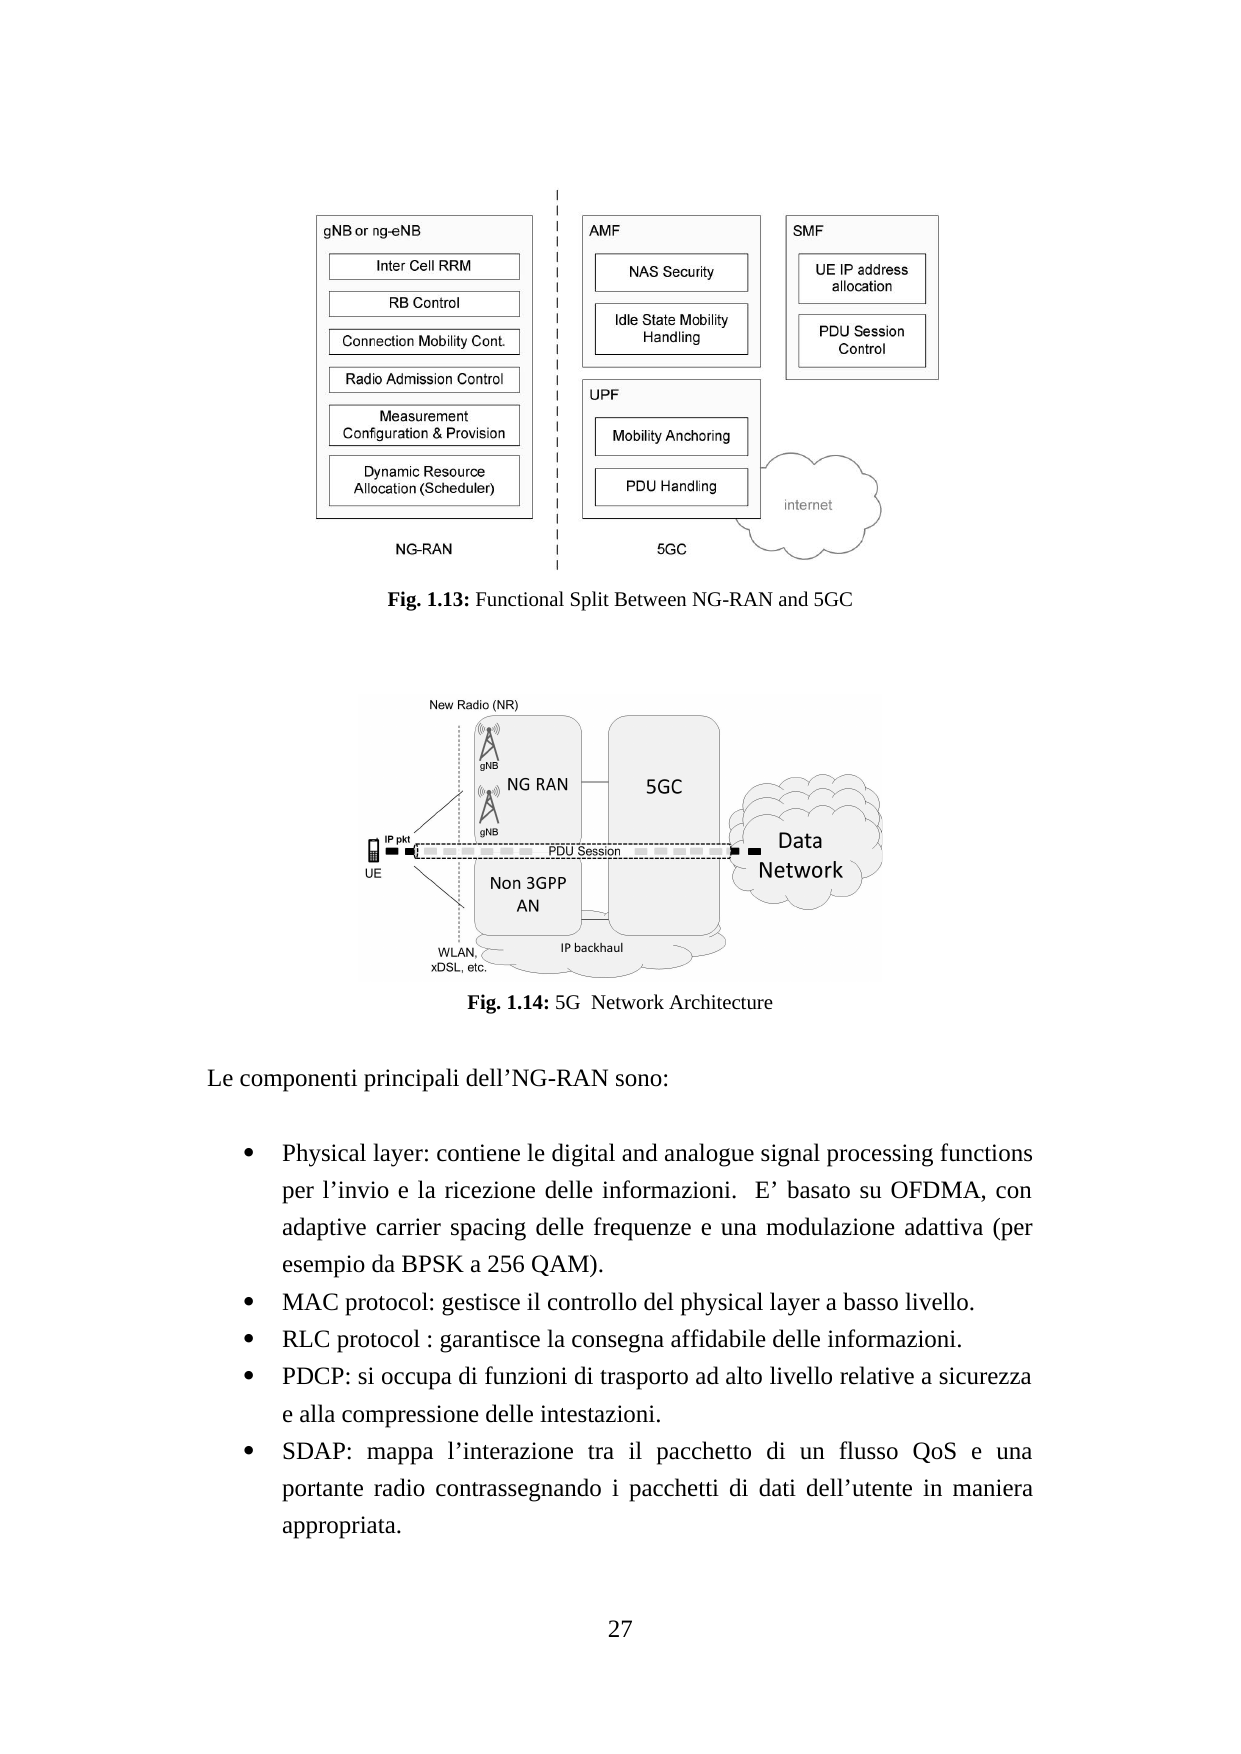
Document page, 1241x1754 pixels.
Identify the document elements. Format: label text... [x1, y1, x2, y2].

list SDAP: mappa l’interazione tra il pacchetto di un flusso QoS e una portante radio contrassegnando i pacchetti di dati dell’utente in maniera appropriata. [244, 1436, 1033, 1539]
list Physical layer: contiene le digital and analogue signal processing functions per l’invio e la ricezione delle informazioni. E’ basato su OFDMA, con adaptive carrier spacing delle frequenze e una modulazione adattiva (per esempio da BPSK a 256 QAM). [244, 1138, 1033, 1278]
text Fig. 1.13: Functional Split Between NG-RAN and 5GC [207, 587, 1033, 611]
list PDCP: si occupa di funzioni di trasporto ad alto livello relative a sicurezza e alla compressione delle intestazioni. [244, 1361, 1033, 1427]
text Le componenti principali dell’NG-RAN sono: [207, 1063, 1033, 1092]
list MAC protocol: gestisce il controllo del physical layer a basso livello. [244, 1287, 1033, 1316]
picture [295, 177, 945, 578]
text Fig. 1.14: 5G Network Architecture [207, 990, 1033, 1014]
list RLC protocol : garantisce la consegna affidabile delle informazioni. [244, 1324, 1033, 1353]
picture [357, 694, 883, 982]
